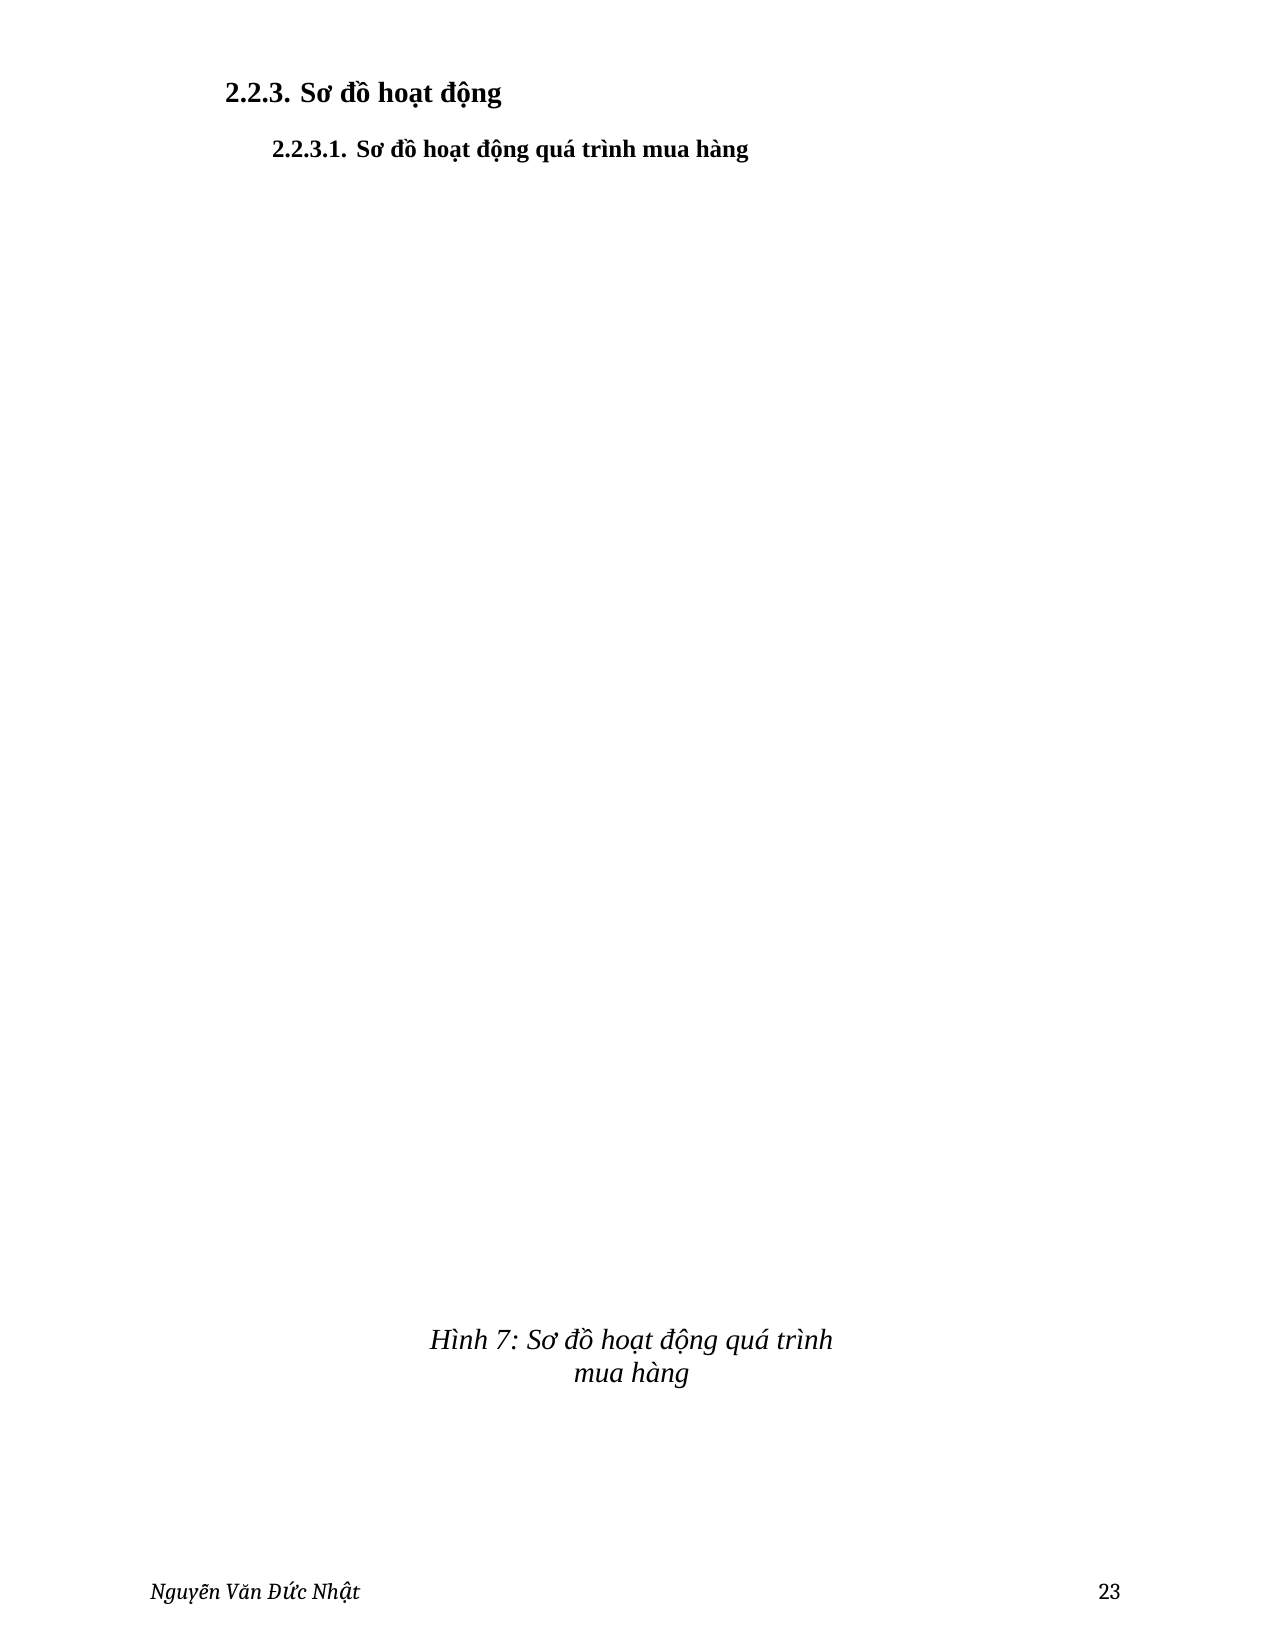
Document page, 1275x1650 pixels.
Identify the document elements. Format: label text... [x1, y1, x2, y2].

subtitle Sơ đồ hoạt động [150, 75, 1191, 108]
subtitle Sơ đồ hoạt động quá trình mua hàng [150, 134, 1191, 163]
